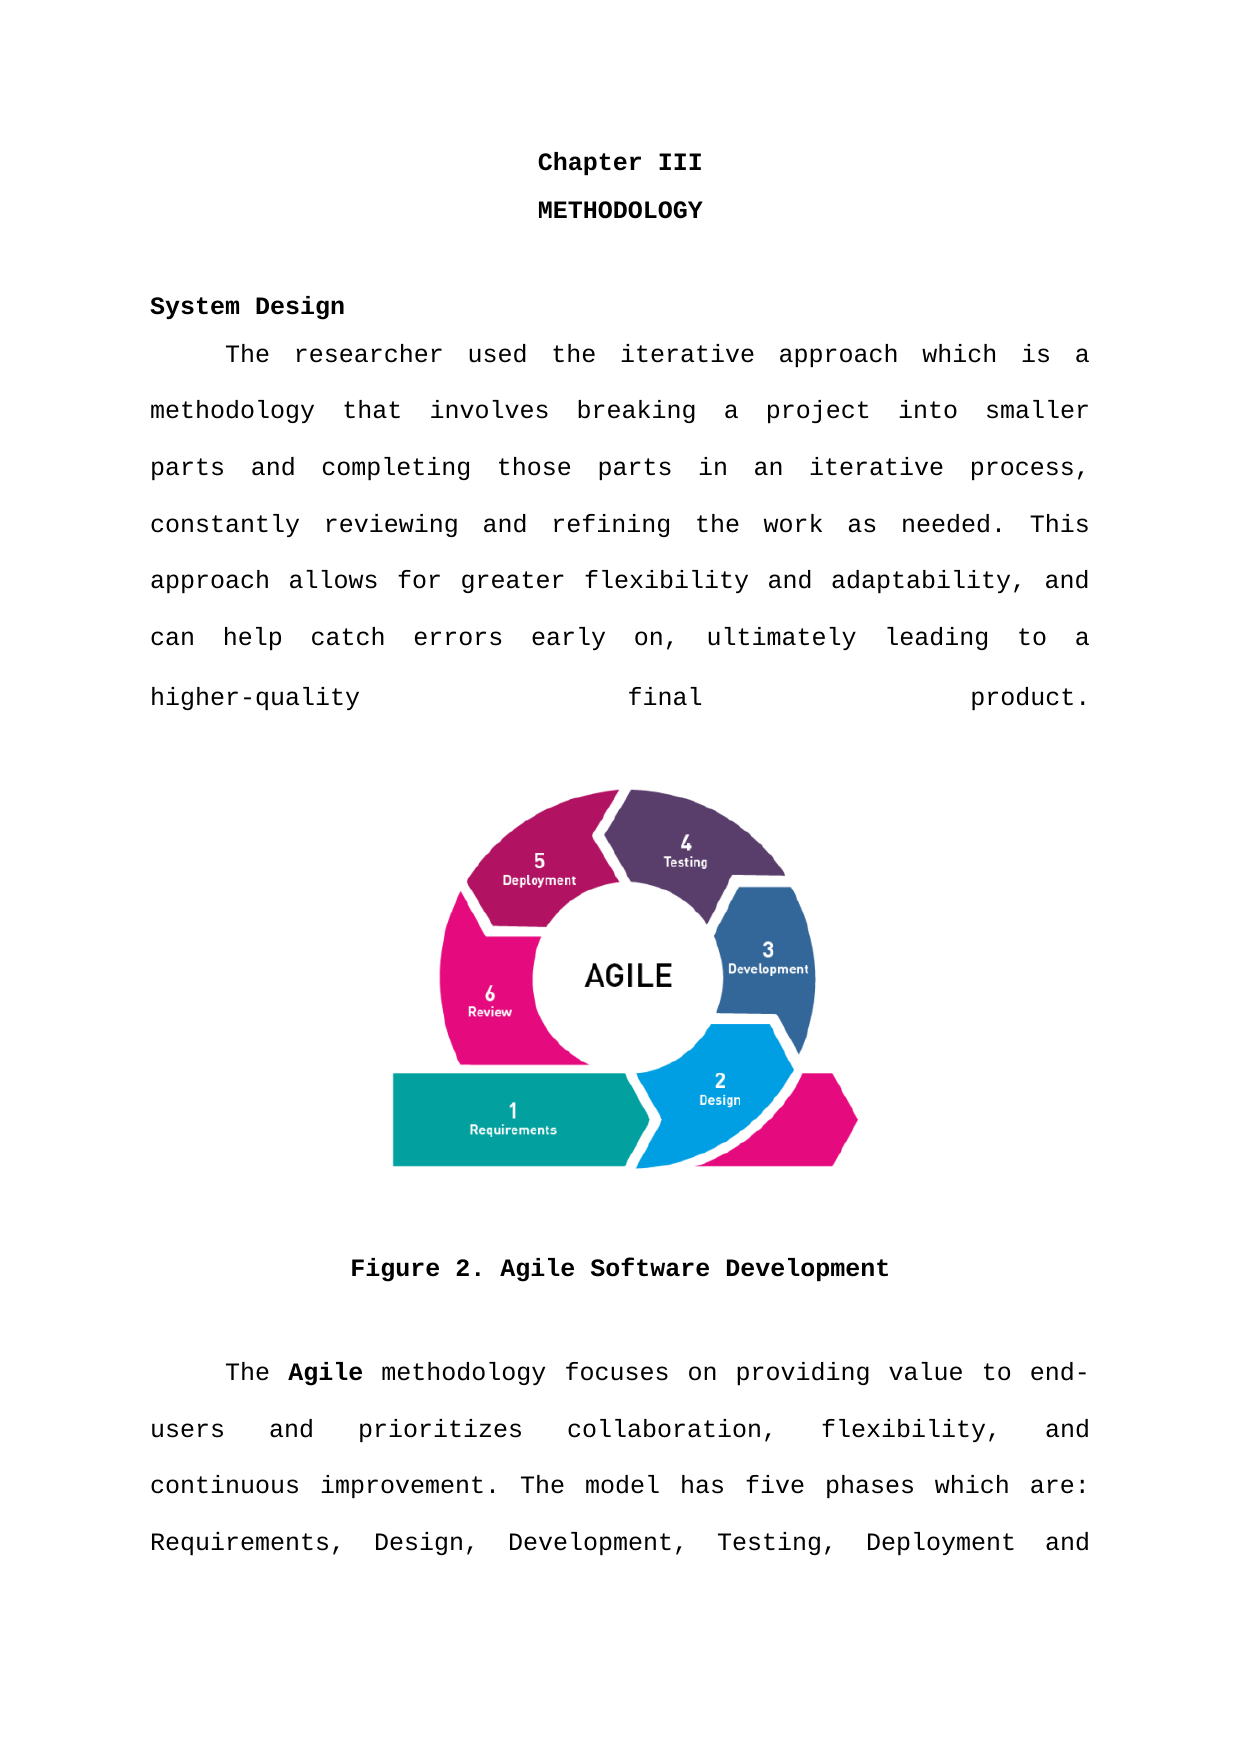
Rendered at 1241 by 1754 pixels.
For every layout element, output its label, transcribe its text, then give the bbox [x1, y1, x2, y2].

picture [150, 741, 1091, 1211]
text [150, 1359, 1090, 1558]
text Chapter III [150, 150, 1090, 178]
text Figure 2. Agile Software Development [150, 1256, 1090, 1284]
text METHODOLOGY [150, 197, 1090, 226]
text System Design [150, 294, 1090, 322]
text The researcher used the iterative approach which is a methodology that involves breaking a project into smaller parts and completing those parts in an iterative process, constantly reviewing and refining the work as needed. This approach allows for greater flexibility and adaptability, and can help catch errors early on, ultimately leading to a higher-quality final product. [150, 341, 1090, 741]
